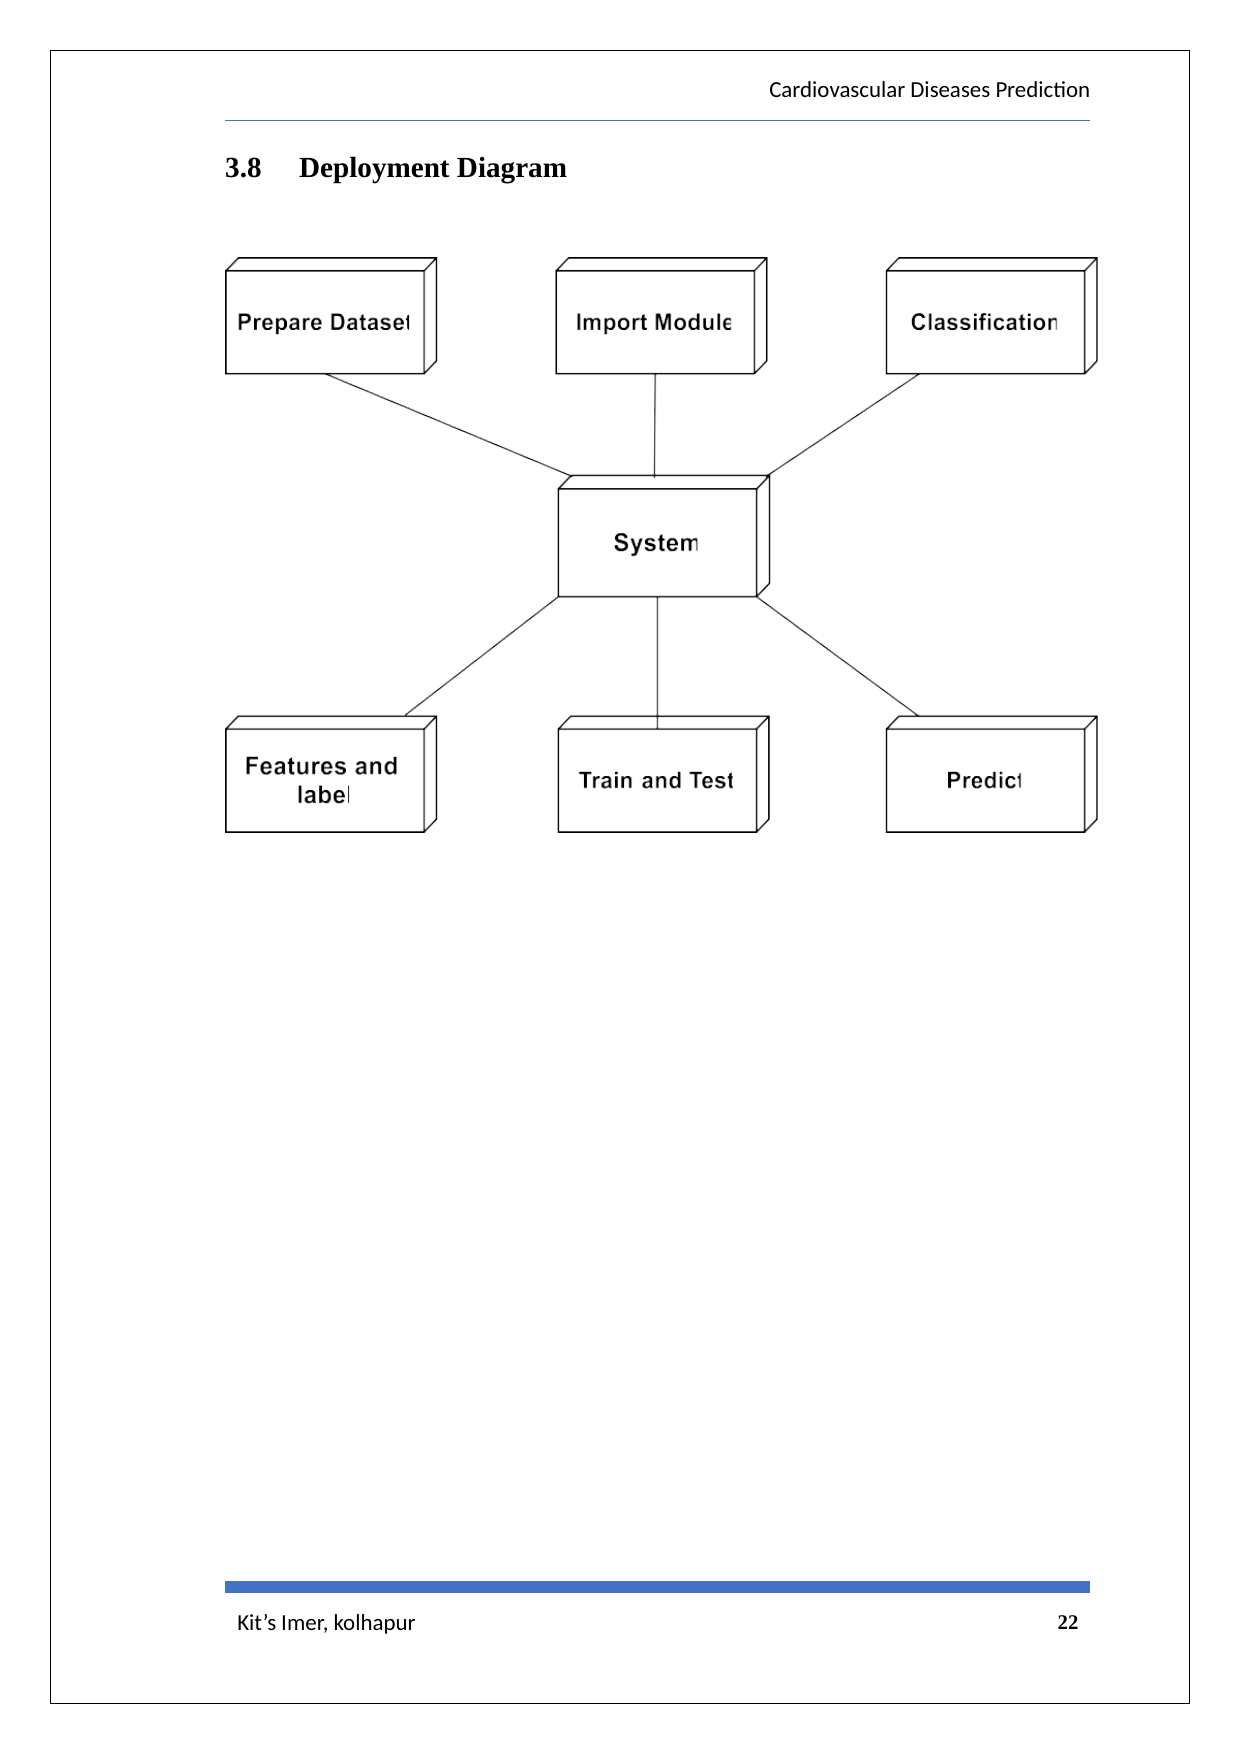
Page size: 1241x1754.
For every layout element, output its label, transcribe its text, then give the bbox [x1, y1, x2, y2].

list Deployment Diagram [225, 150, 1090, 183]
picture [225, 257, 1098, 833]
